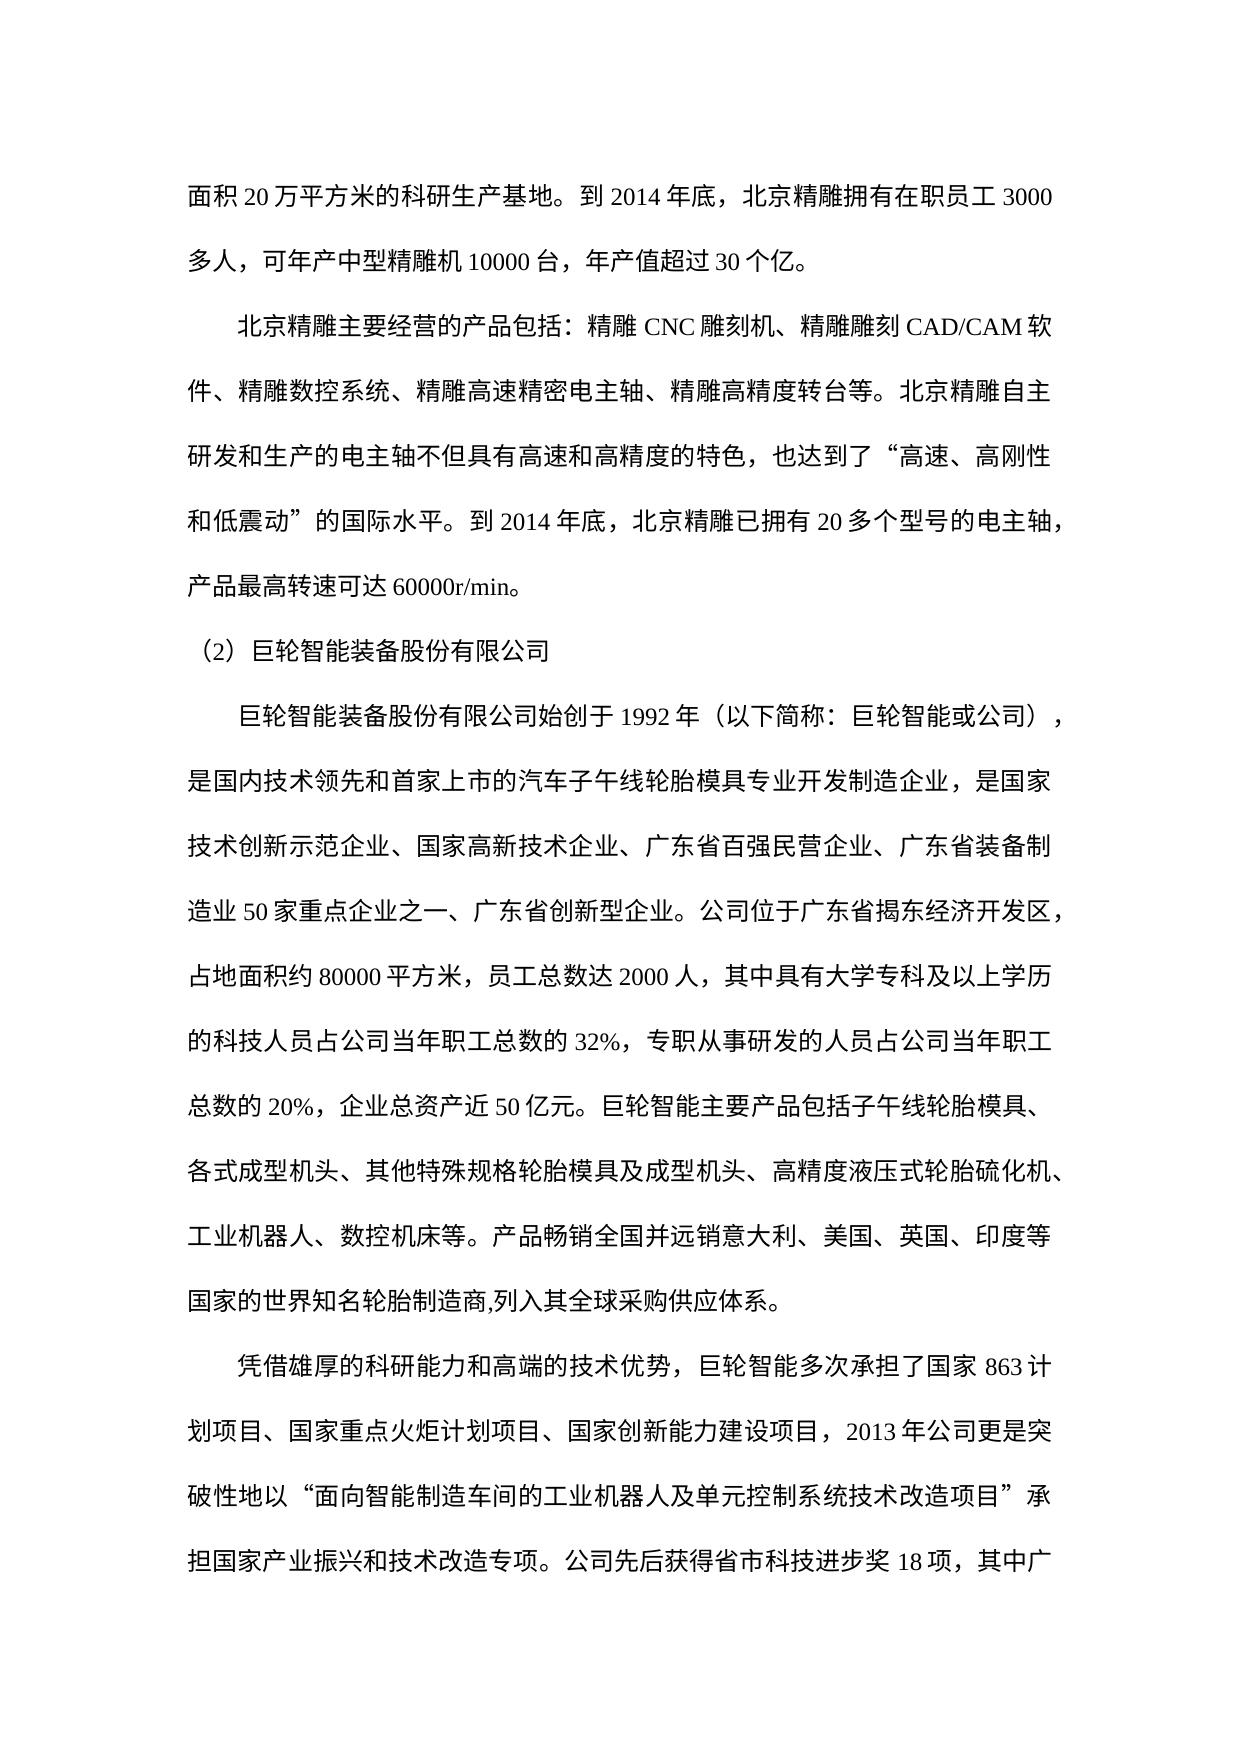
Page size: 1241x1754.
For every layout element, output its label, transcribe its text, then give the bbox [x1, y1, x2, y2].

text 巨轮智能装备股份有限公司始创于1992年（以下简称：巨轮智能或公司），是国内技术领先和首家上市的汽车子午线轮胎模具专业开发制造企业，是国家技术创新示范企业、国家高新技术企业、广东省百强民营企业、广东省装备制造业50家重点企业之一、广东省创新型企业。公司位于广东省揭东经济开发区，占地面积约80000平方米，员工总数达2000人，其中具有大学专科及以上学历的科技人员占公司当年职工总数的32%，专职从事研发的人员占公司当年职工总数的20%，企业总资产近50亿元。巨轮智能主要产品包括子午线轮胎模具、各式成型机头、其他特殊规格轮胎模具及成型机头、高精度液压式轮胎硫化机、工业机器人、数控机床等。产品畅销全国并远销意大利、美国、英国、印度等国家的世界知名轮胎制造商,列入其全球采购供应体系。 [187, 682, 1053, 1332]
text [187, 1332, 1053, 1592]
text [187, 162, 1053, 292]
text （2）巨轮智能装备股份有限公司 [187, 617, 1053, 682]
text 北京精雕主要经营的产品包括：精雕CNC雕刻机、精雕雕刻CAD/CAM软件、精雕数控系统、精雕高速精密电主轴、精雕高精度转台等。北京精雕自主研发和生产的电主轴不但具有高速和高精度的特色，也达到了“高速、高刚性和低震动”的国际水平。到2014年底，北京精雕已拥有20多个型号的电主轴，产品最高转速可达60000r/min。 [187, 292, 1053, 617]
